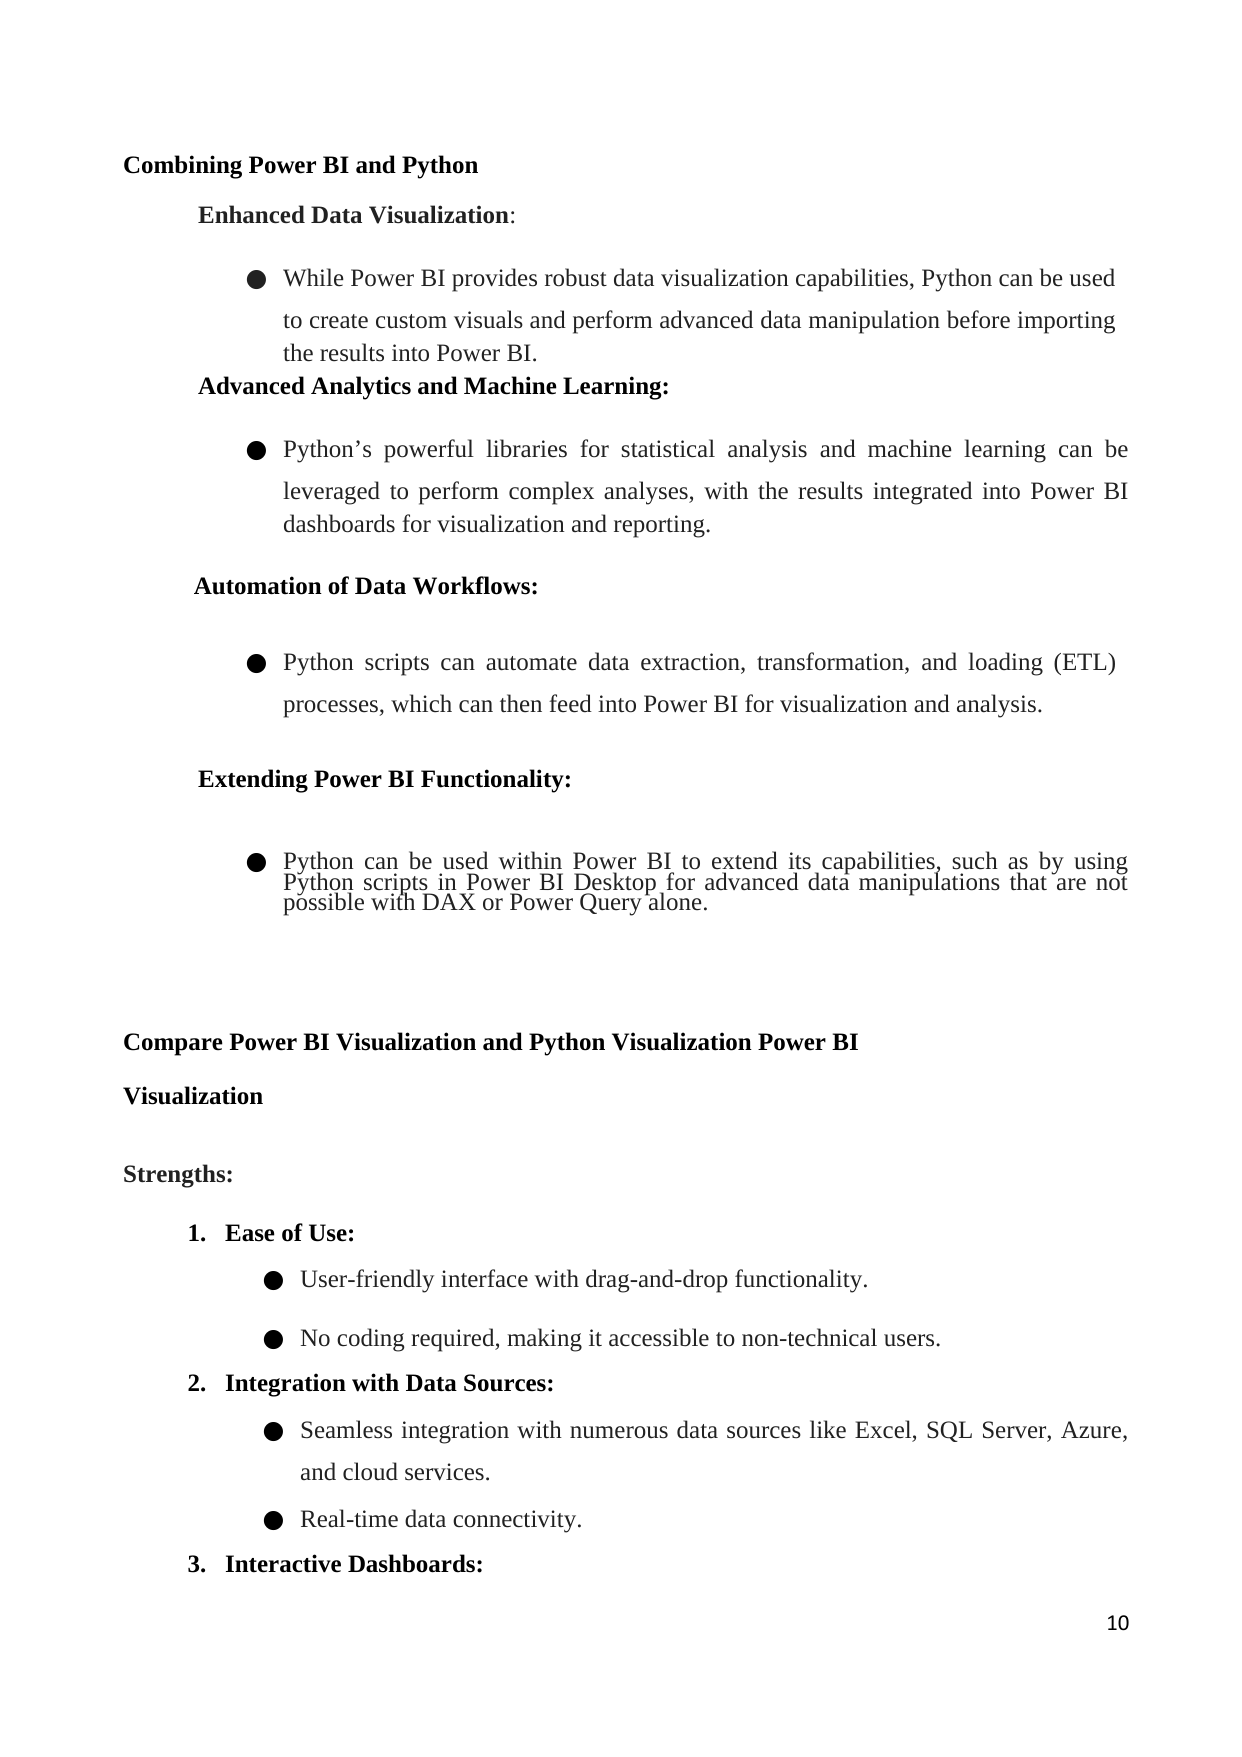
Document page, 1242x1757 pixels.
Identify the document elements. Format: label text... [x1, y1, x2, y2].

list Python scripts can automate data extraction, transformation, and loading (ETL) processes, which can then feed into Power BI for visualization and analysis. [245, 633, 1117, 718]
text Combining Power BI and Python [123, 150, 1129, 179]
list Python can be used within Power BI to extend its capabilities, such as by using Python scripts in Power BI Desktop for advanced data manipulations that are not possible with DAX or Power Query alone. [245, 842, 1129, 916]
list Interactive Dashboards: [187, 1549, 1129, 1578]
list User-friendly interface with drag-and-drop functionality. [262, 1251, 1129, 1302]
text Enhanced Data Visualization: [198, 200, 1129, 228]
text Automation of Data Workflows: [112, 571, 1117, 600]
list Real-time data connectivity. [262, 1490, 1129, 1541]
text Compare Power BI Visualization and Python Visualization Power BI Visualization [123, 1027, 977, 1109]
list Seamless integration with numerous data sources like Excel, SQL Server, Azure, and cloud services. [262, 1401, 1129, 1486]
text Strengths: [123, 1159, 1129, 1188]
list Integration with Data Sources: [187, 1368, 1129, 1397]
list Ease of Use: [187, 1218, 1129, 1246]
text Extending Power BI Functionality: [198, 772, 1129, 792]
list While Power BI provides robust data visualization capabilities, Python can be used to create custom visuals and perform advanced data manipulation before importing the results into Power BI. [245, 249, 1117, 367]
text Advanced Analytics and Machine Learning: [198, 371, 1129, 400]
list Python’s powerful libraries for statistical analysis and machine learning can be leveraged to perform complex analyses, with the results integrated into Power BI dashboards for visualization and reporting. [245, 421, 1129, 538]
list No coding required, making it accessible to non-technical users. [262, 1309, 1129, 1361]
